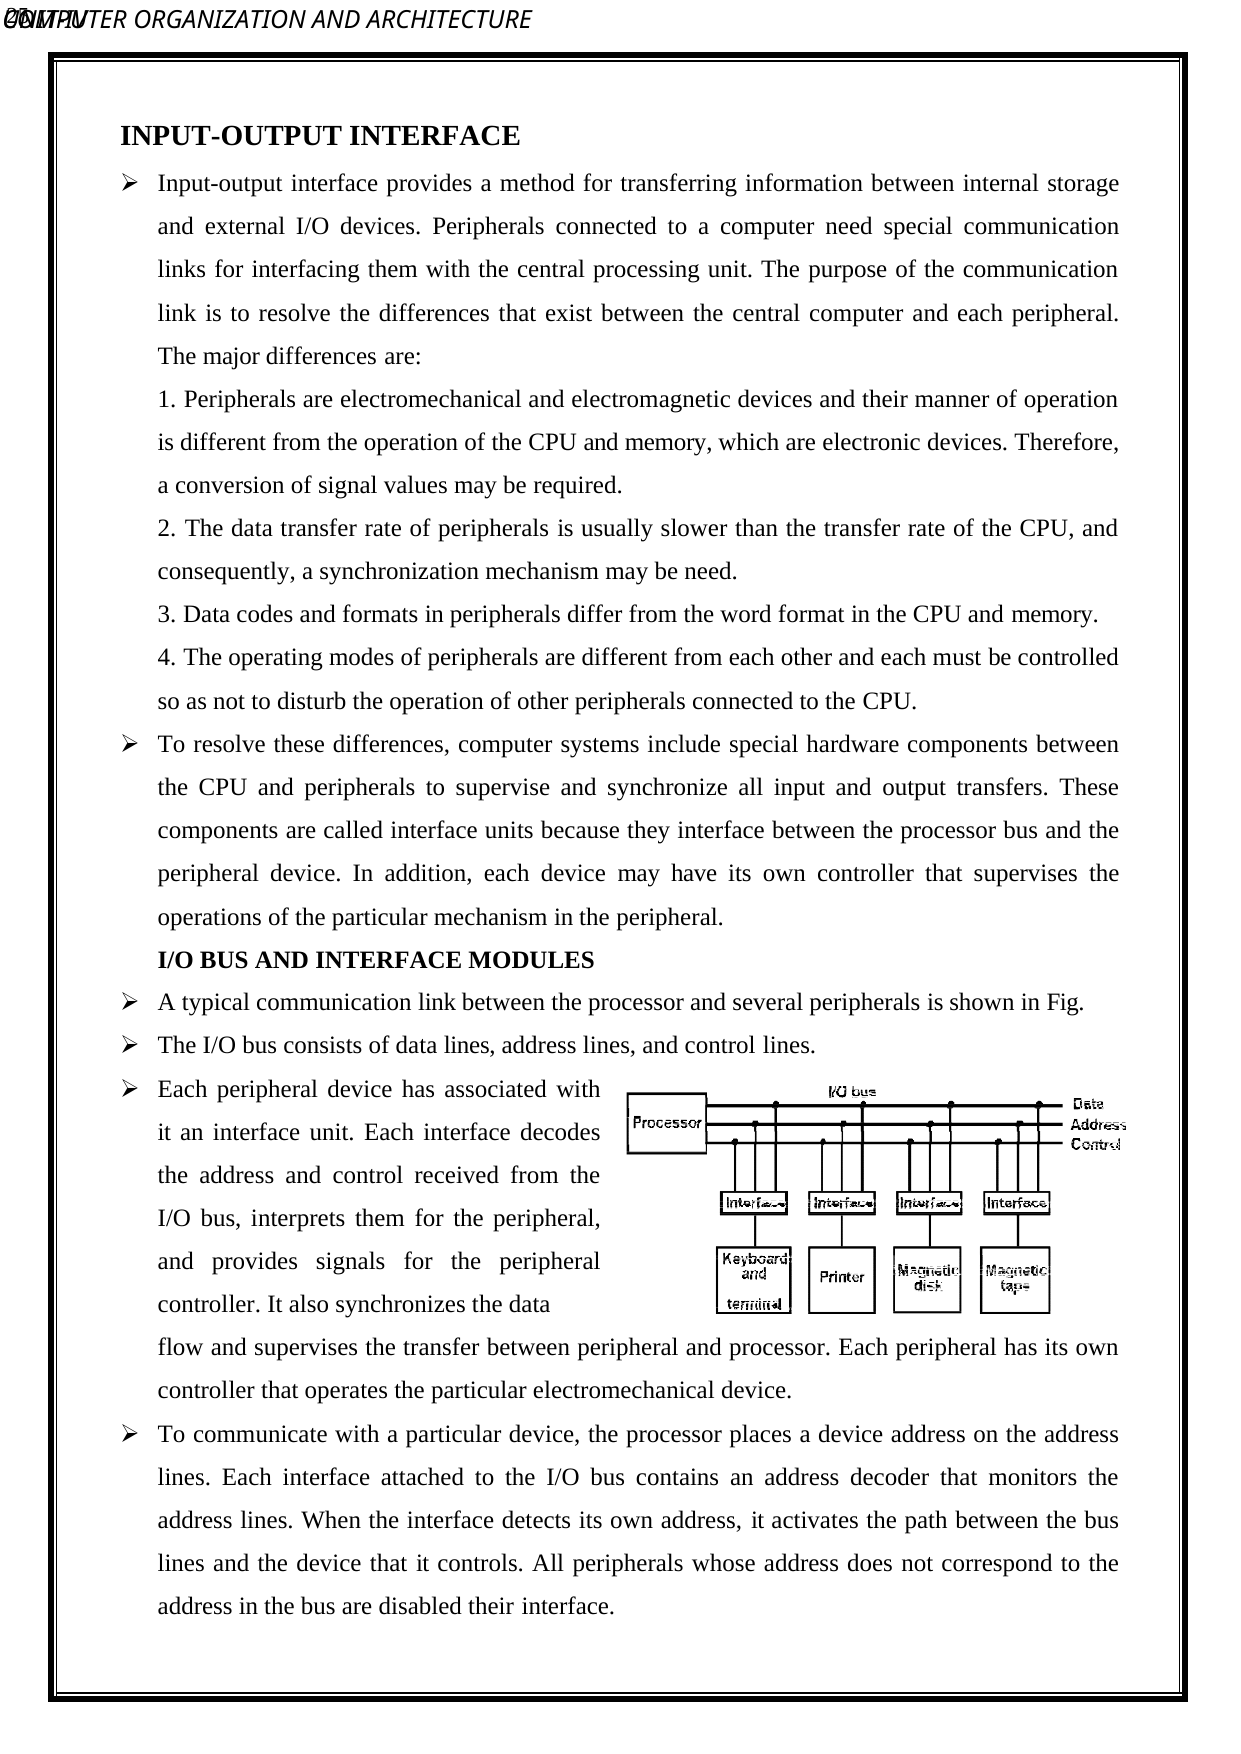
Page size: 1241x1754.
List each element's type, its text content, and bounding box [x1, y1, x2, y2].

picture [626, 1086, 1063, 1314]
list The I/O bus consists of data lines, address lines, and control lines. [120, 1030, 1179, 1059]
text flow and supervises the transfer between peripheral and processor. Each peripheral has its own controller that operates the particular electromechanical device. [157, 1332, 1120, 1404]
subtitle INPUT-OUTPUT INTERFACE [120, 118, 1179, 151]
list The data transfer rate of peripherals is usually slower than the transfer rate of the CPU, and consequently, a synchronization mechanism may be need. [157, 513, 1119, 585]
list Peripherals are electromechanical and electromagnetic devices and their manner of operation is different from the operation of the CPU and memory, which are electronic devices. Therefore, a conversion of signal values may be required. [157, 384, 1119, 499]
list To communicate with a particular device, the processor places a device address on the address lines. Each interface attached to the I/O bus contains an address decoder that monitors the address lines. When the interface detects its own address, it activates the path between the bus lines and the device that it controls. All peripherals whose address does not correspond to the address in the bus are disabled their interface. [120, 1419, 1120, 1620]
list Each peripheral device has associated with it an interface unit. Each interface decodes the address and control received from the I/O bus, interprets them for the peripheral, and provides signals for the peripheral controller. It also synchronizes the data [120, 1074, 601, 1318]
list To resolve these differences, computer systems include special hardware components between the CPU and peripherals to supervise and synchronize all input and output transfers. These components are called interface units because they interface between the processor bus and the peripheral device. In addition, each device may have its own controller that supervises the operations of the particular mechanism in the peripheral. [120, 729, 1120, 930]
list The operating modes of peripherals are different from each other and each must be controlled so as not to disturb the operation of other peripherals connected to the CPU. [157, 642, 1119, 714]
list A typical communication link between the processor and several peripherals is shown in Fig. [120, 987, 1179, 1016]
picture [1070, 1098, 1126, 1130]
list Data codes and formats in peripherals differ from the word format in the CPU and memory. [157, 599, 1179, 628]
subtitle I/O BUS AND INTERFACE MODULES [157, 945, 1179, 973]
list Input-output interface provides a method for transferring information between internal storage and external I/O devices. Peripherals connected to a computer need special communication links for interfacing them with the central processing unit. The purpose of the communication link is to resolve the differences that exist between the central computer and each peripheral. The major differences are: [120, 168, 1120, 369]
picture [1071, 1138, 1120, 1150]
